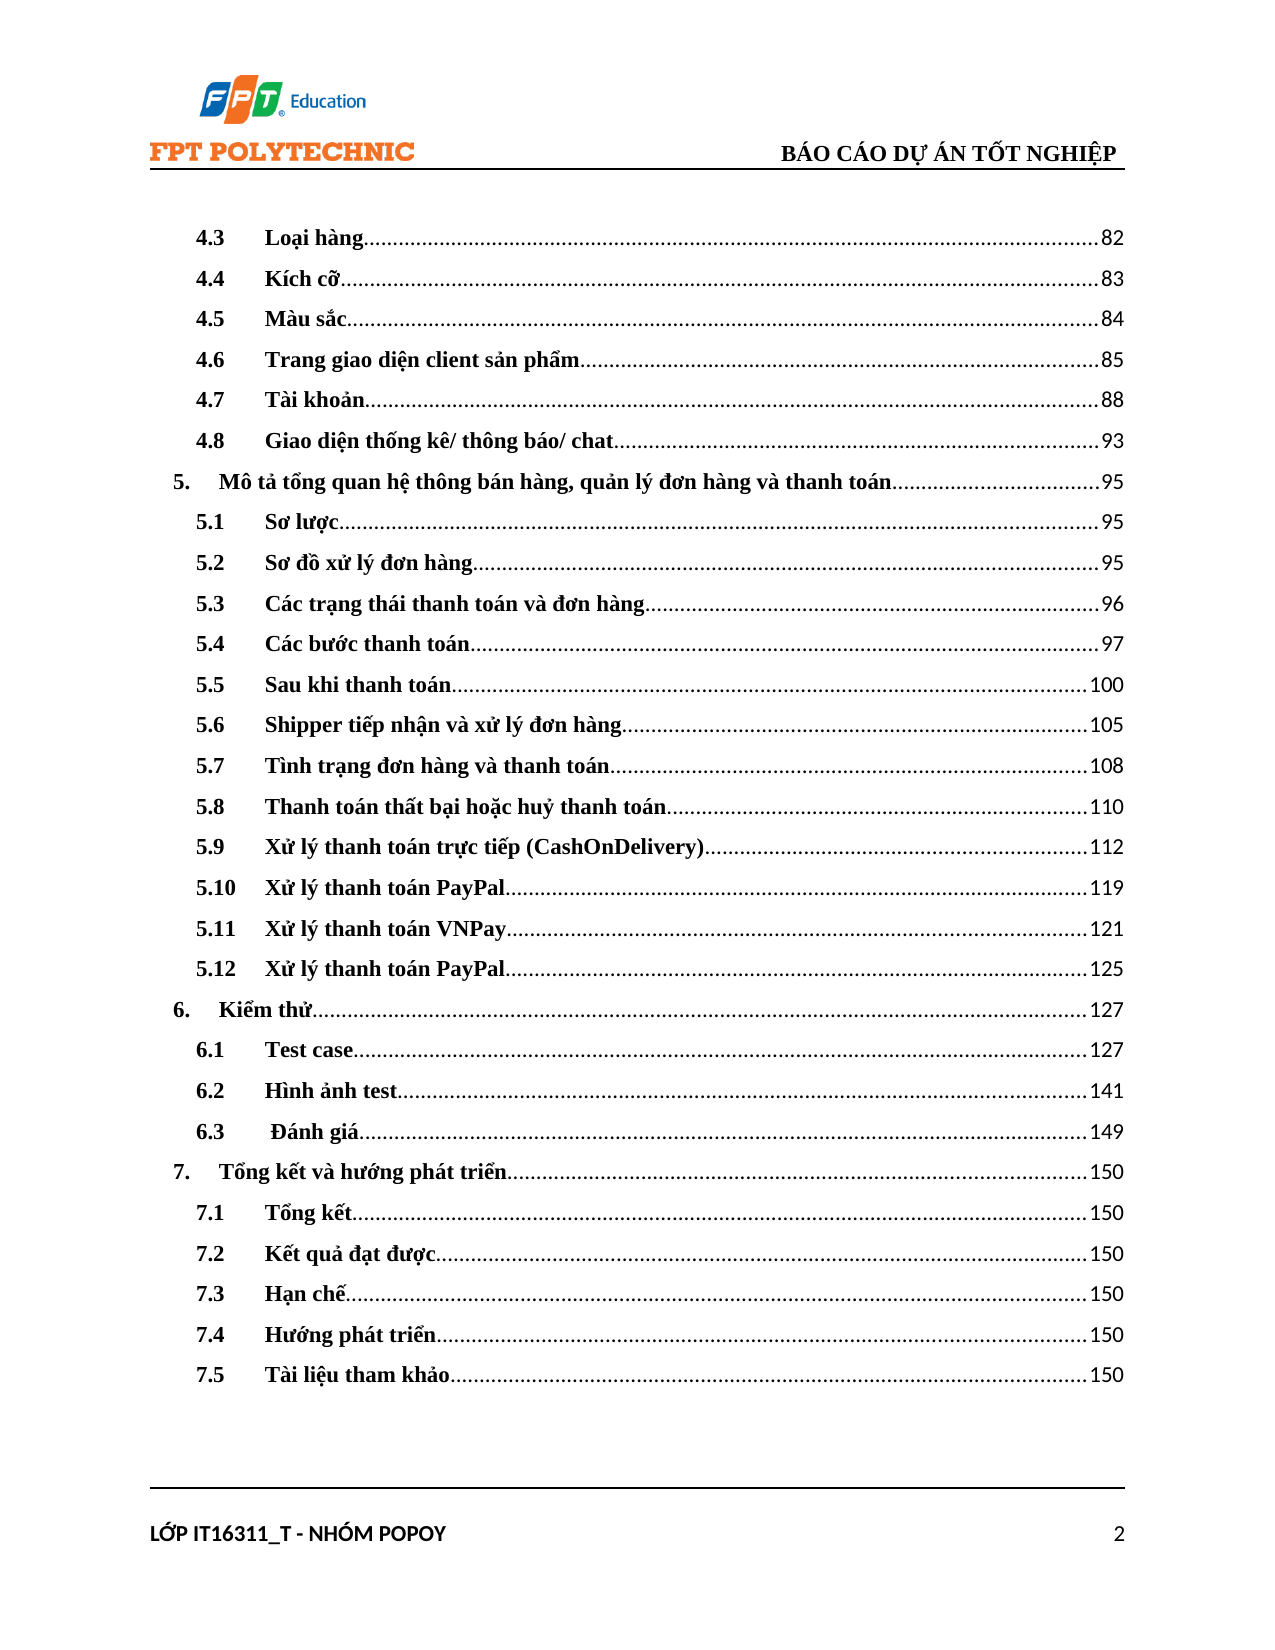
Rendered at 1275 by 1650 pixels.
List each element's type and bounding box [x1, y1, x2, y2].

picture [150, 75, 415, 161]
